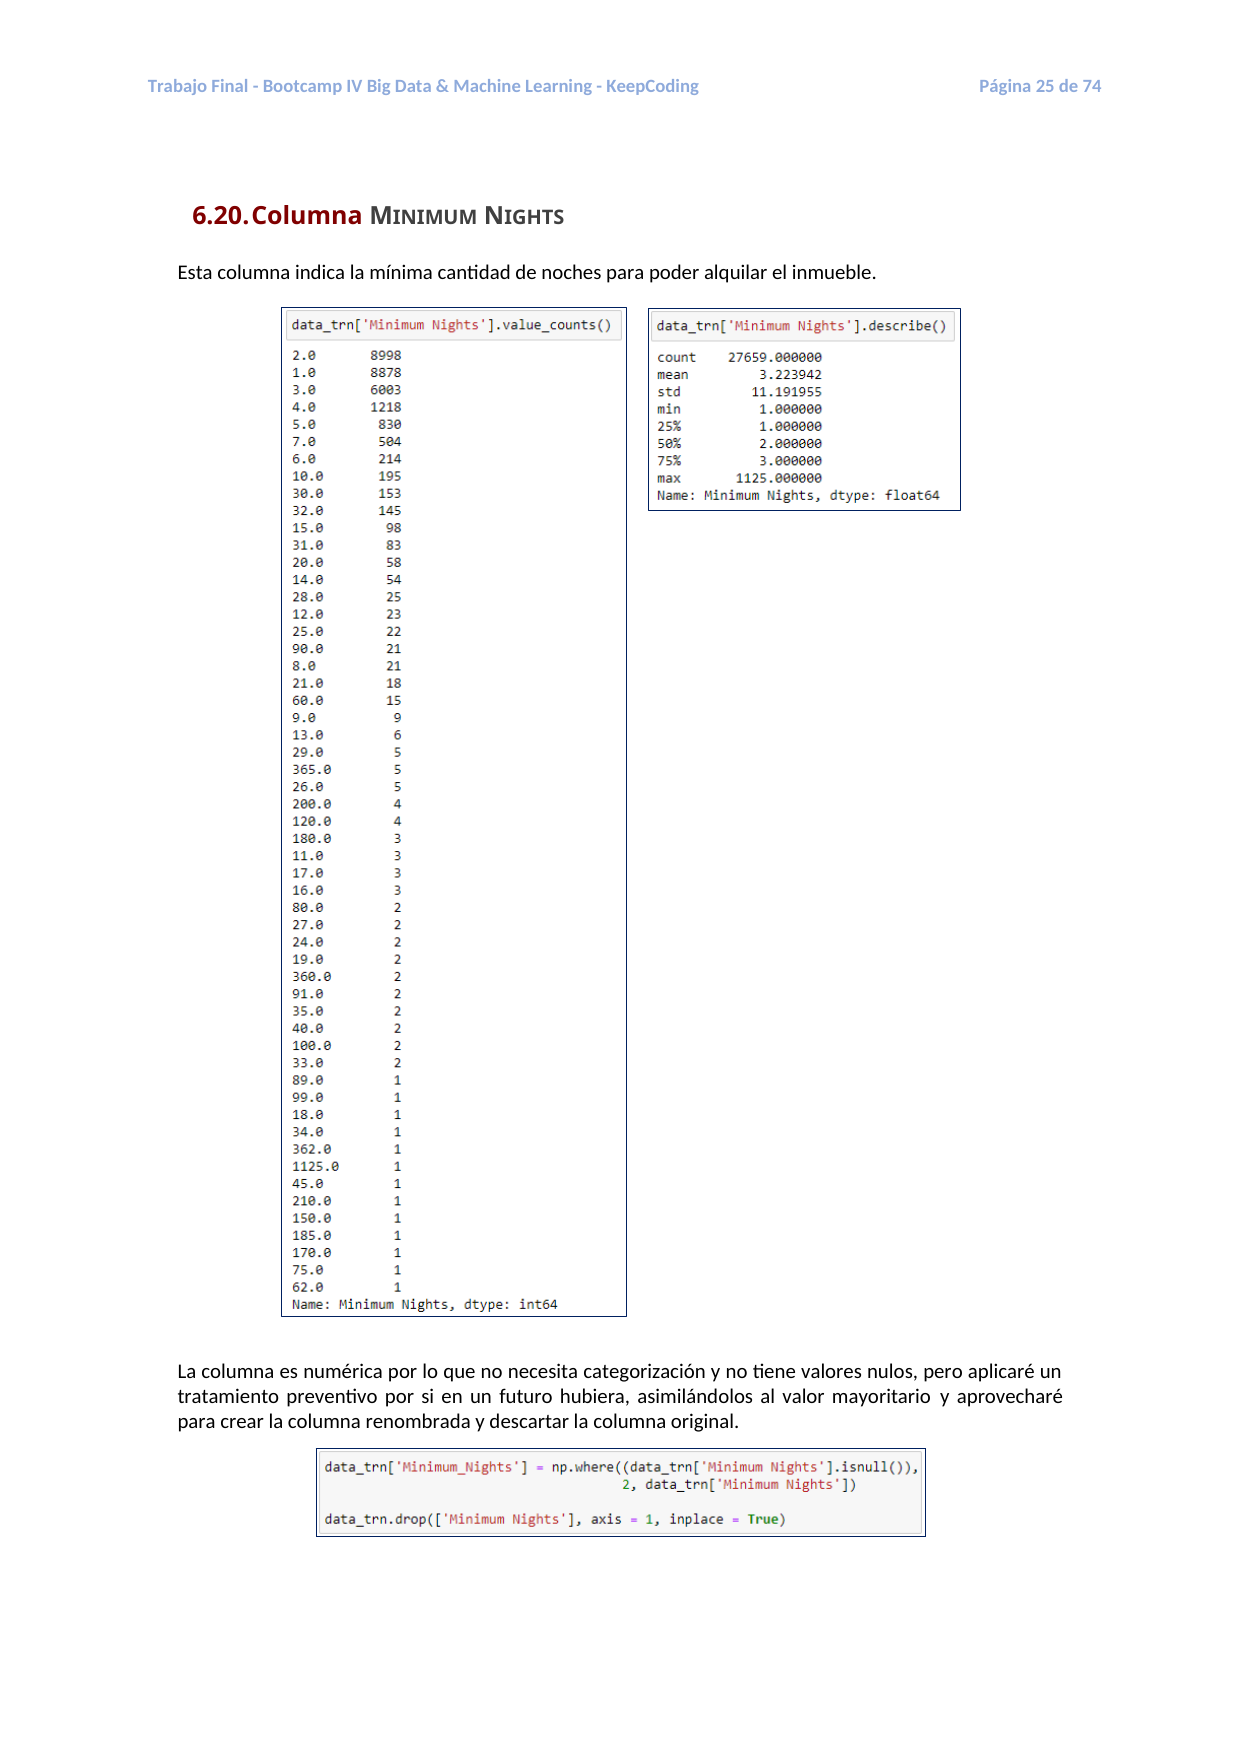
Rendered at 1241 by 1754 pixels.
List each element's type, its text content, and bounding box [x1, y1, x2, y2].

text Esta columna indica la mínima cantidad de noches para poder alquilar el inmueble. [177, 259, 1063, 285]
picture [282, 308, 626, 1316]
picture [649, 309, 960, 510]
picture [317, 1449, 925, 1536]
subtitle Columna Minimum Nights [192, 198, 1063, 232]
